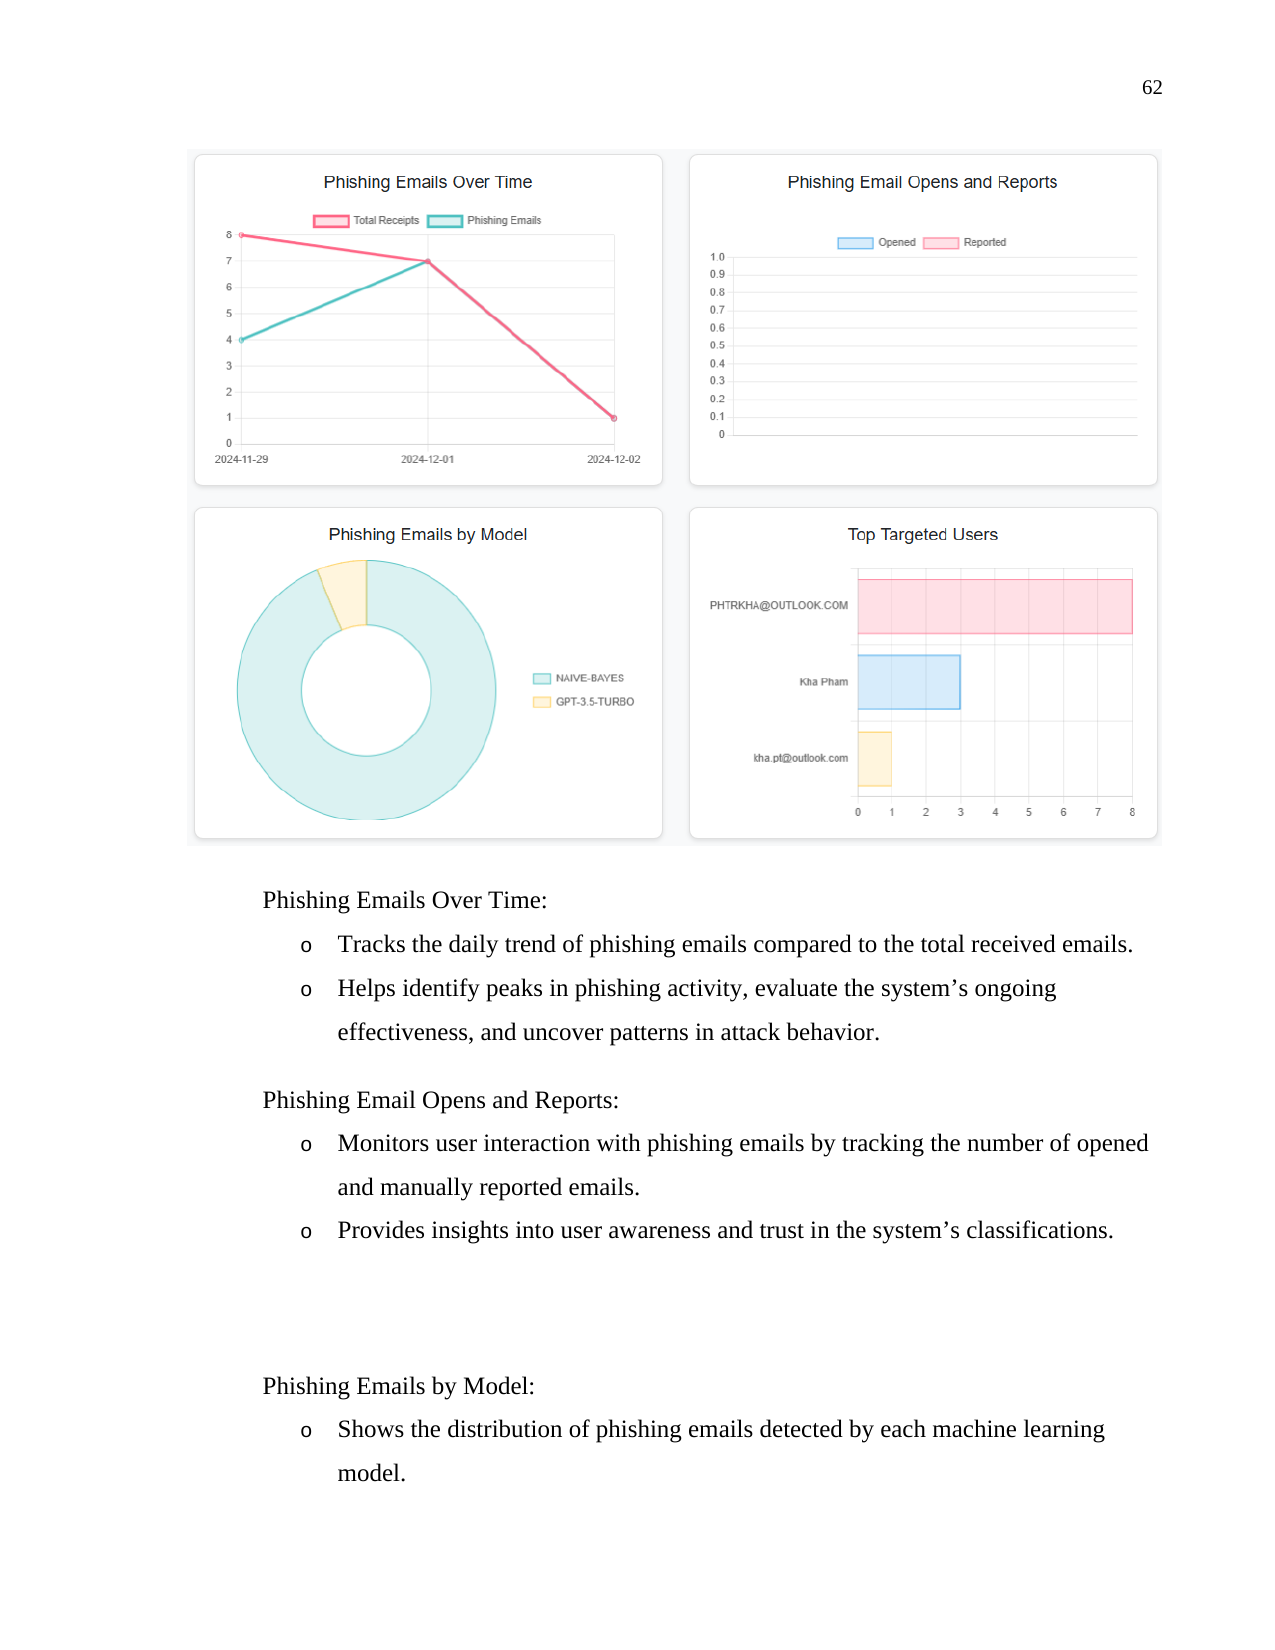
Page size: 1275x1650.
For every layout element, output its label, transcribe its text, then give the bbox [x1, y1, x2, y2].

text Phishing Email Opens and Reports: [262, 1085, 1162, 1114]
list Provides insights into user awareness and trust in the system’s classifications. [300, 1215, 1162, 1245]
picture [187, 149, 1162, 846]
list Helps identify peaks in phishing activity, evaluate the system’s ongoing effectiveness, and uncover patterns in attack behavior. [300, 973, 1162, 1046]
list Monitors user interaction with phishing emails by tracking the number of opened and manually reported emails. [300, 1128, 1162, 1201]
list Shows the distribution of phishing emails detected by each machine learning model. [300, 1414, 1162, 1487]
text Phishing Emails by Model: [262, 1371, 1162, 1400]
list Tracks the daily trend of phishing emails compared to the total received emails. [300, 929, 1162, 958]
text Phishing Emails Over Time: [262, 886, 1162, 914]
